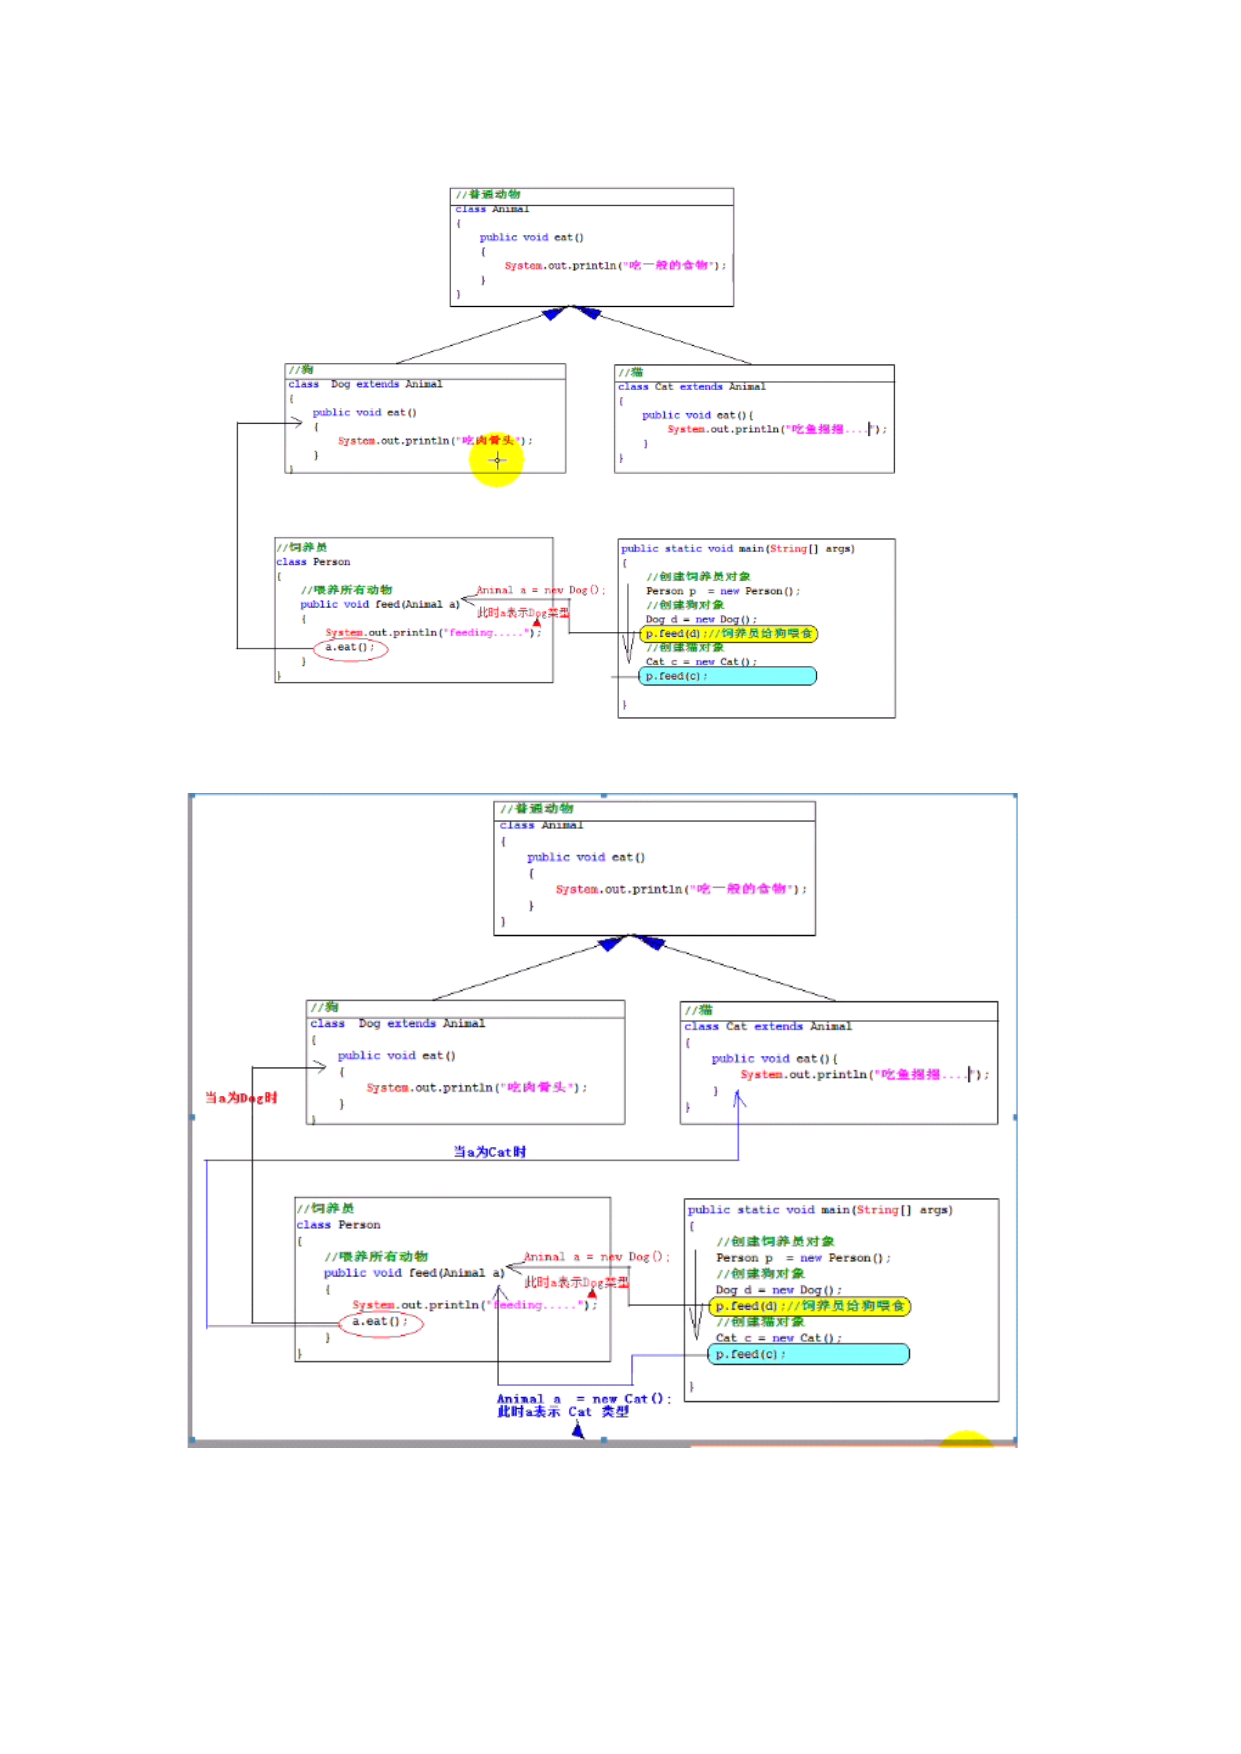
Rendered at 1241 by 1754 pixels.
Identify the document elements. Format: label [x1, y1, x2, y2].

picture [187, 793, 1018, 1448]
picture [187, 166, 1018, 743]
